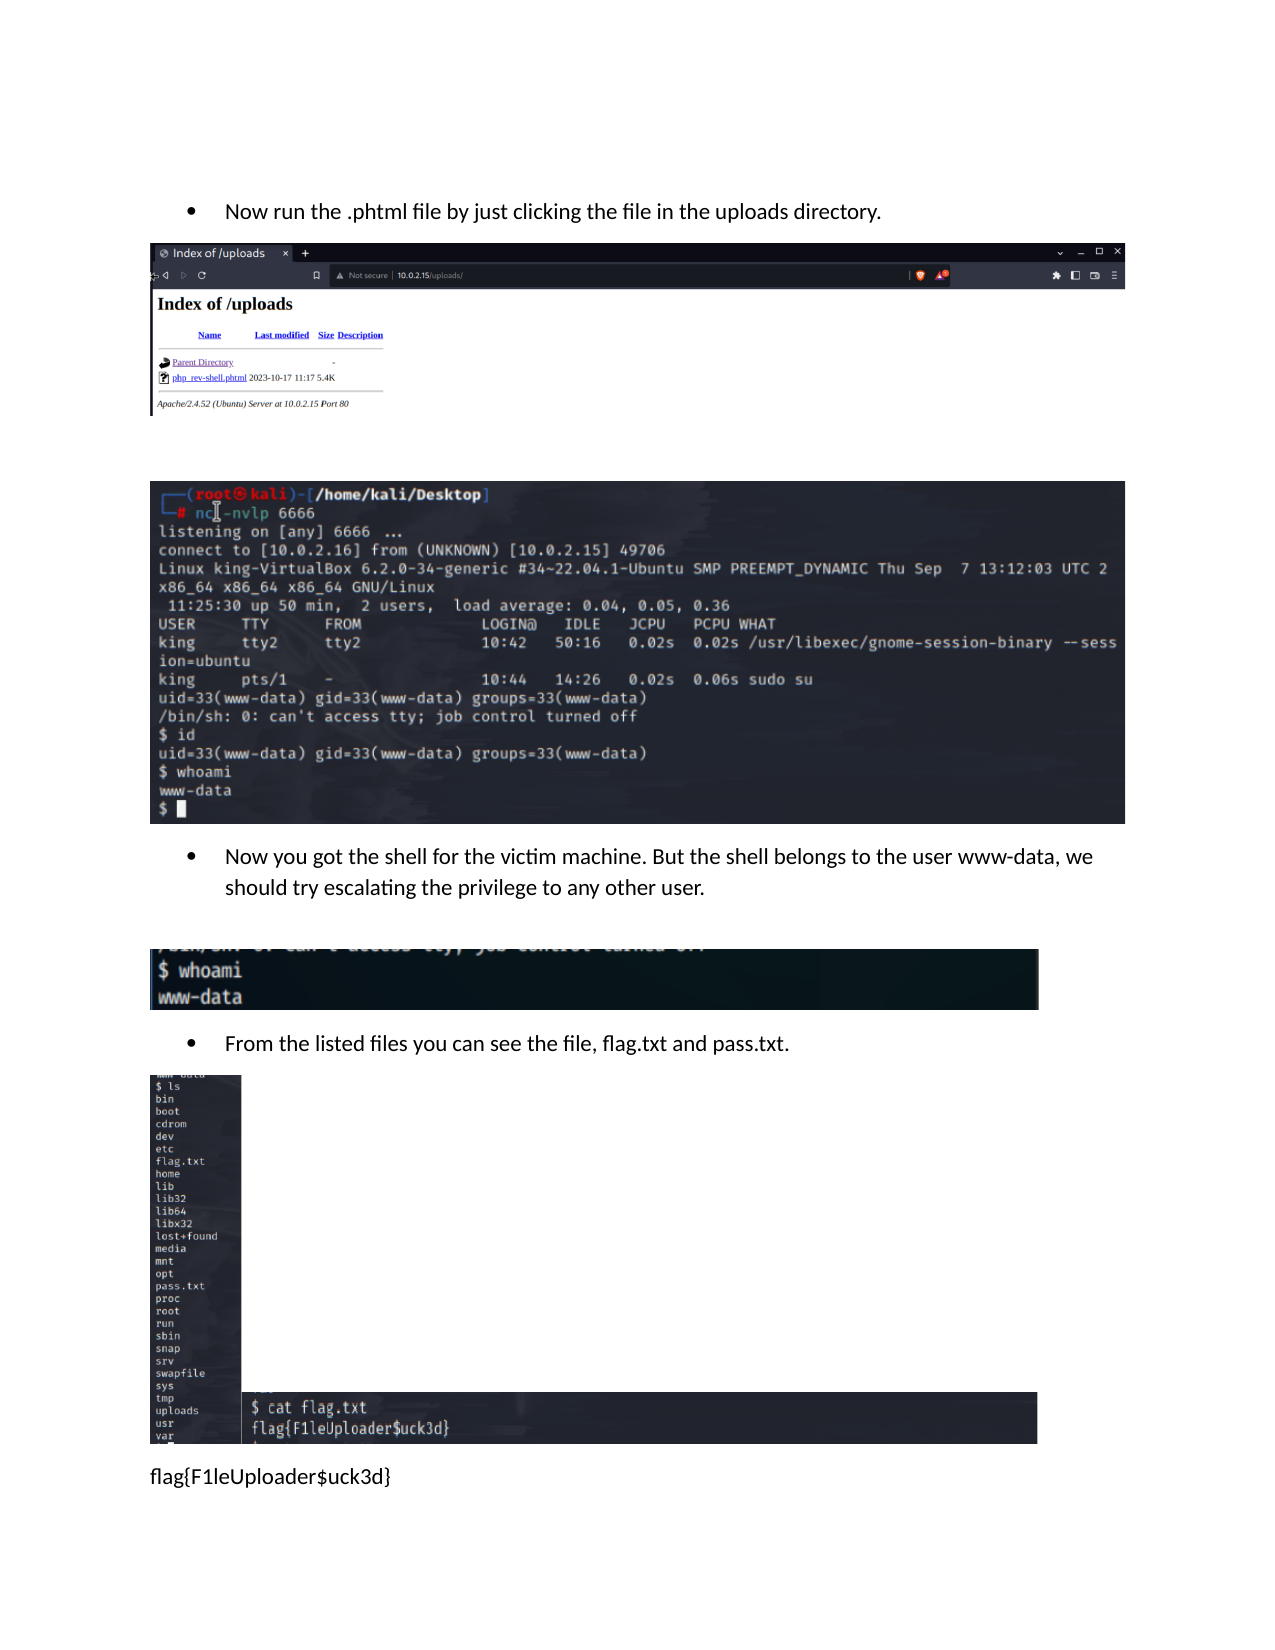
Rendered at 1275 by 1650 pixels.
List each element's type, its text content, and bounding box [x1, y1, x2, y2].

list Now you got the shell for the victim machine. But the shell belongs to the user www-data, we should try escalating the privilege to any other user. [187, 842, 1125, 901]
list From the listed files you can see the file, flag.txt and pass.txt. [187, 1029, 1125, 1057]
picture [150, 1075, 1038, 1444]
picture [150, 481, 1125, 824]
text flag{F1leUploader$uck3d} [150, 1462, 1125, 1490]
picture [150, 243, 1125, 416]
list Now run the .phtml file by just clicking the file in the uploads directory. [187, 197, 1125, 225]
picture [150, 949, 1039, 1010]
